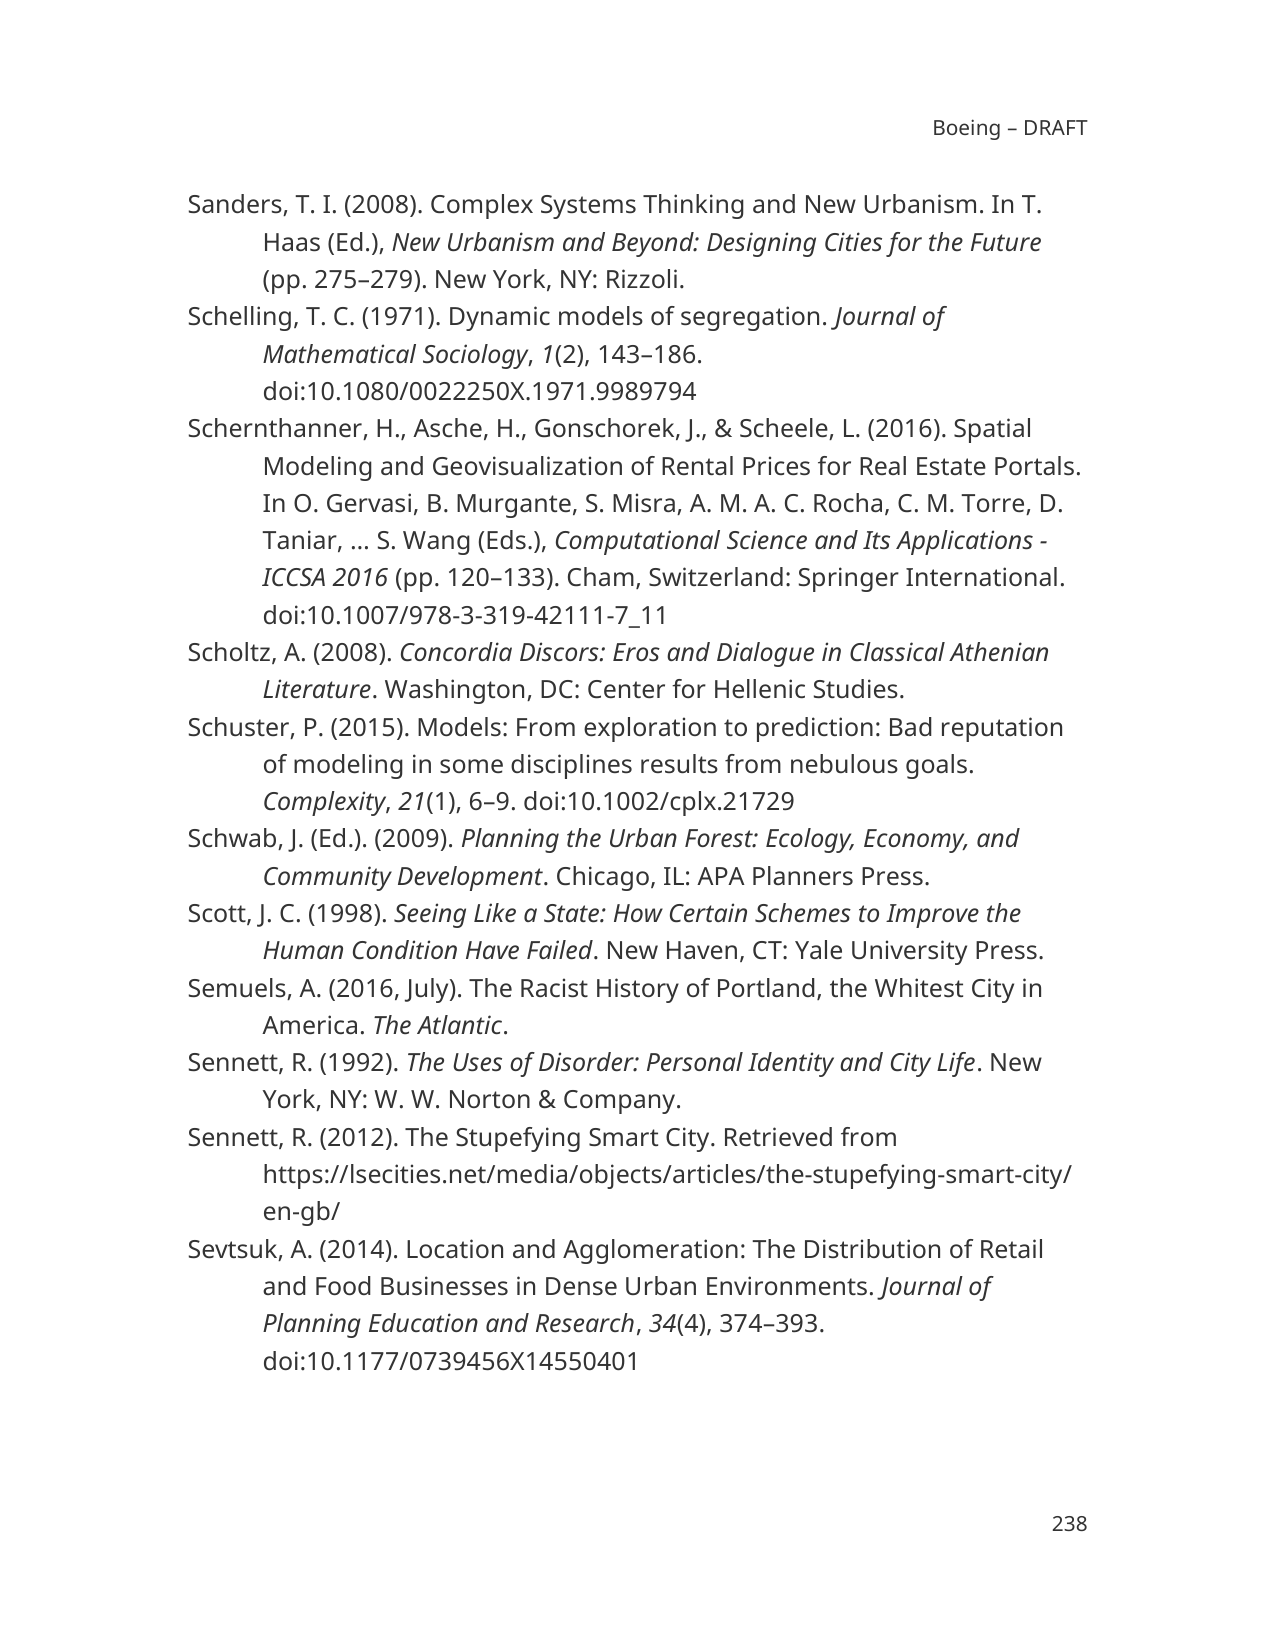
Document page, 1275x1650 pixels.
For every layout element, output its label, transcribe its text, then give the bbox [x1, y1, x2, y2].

text Schuster, P. (2015). Models: From exploration to prediction: Bad reputation of modeling in some disciplines results from nebulous goals. Complexity, 21(1), 6–9. doi:10.1002/cplx.21729 [187, 709, 1087, 818]
text Schwab, J. (Ed.). (2009). Planning the Urban Forest: Ecology, Economy, and Community Development. Chicago, IL: APA Planners Press. [187, 821, 1087, 893]
text Sennett, R. (2012). The Stupefying Smart City. Retrieved from https://lsecities.net/media/objects/articles/the-stupefying-smart-city/en-gb/ [187, 1120, 1087, 1228]
text Sevtsuk, A. (2014). Location and Agglomeration: The Distribution of Retail and Food Businesses in Dense Urban Environments. Journal of Planning Education and Research, 34(4), 374–393. doi:10.1177/0739456X14550401 [187, 1232, 1087, 1377]
text Scott, J. C. (1998). Seeing Like a State: How Certain Schemes to Improve the Human Condition Have Failed. New Haven, CT: Yale University Press. [187, 896, 1087, 967]
text Schernthanner, H., Asche, H., Gonschorek, J., & Scheele, L. (2016). Spatial Modeling and Geovisualization of Rental Prices for Real Estate Portals. In O. Gervasi, B. Murgante, S. Misra, A. M. A. C. Rocha, C. M. Torre, D. Taniar, … S. Wang (Eds.), Computational Science and Its Applications - ICCSA 2016 (pp. 120–133). Cham, Switzerland: Springer International. doi:10.1007/978-3-319-42111-7_11 [187, 411, 1087, 632]
text Sanders, T. I. (2008). Complex Systems Thinking and New Urbanism. In T. Haas (Ed.), New Urbanism and Beyond: Designing Cities for the Future (pp. 275–279). New York, NY: Rizzoli. [187, 187, 1087, 296]
text Sennett, R. (1992). The Uses of Disorder: Personal Identity and City Life. New York, NY: W. W. Norton & Company. [187, 1045, 1087, 1116]
text Schelling, T. C. (1971). Dynamic models of segregation. Journal of Mathematical Sociology, 1(2), 143–186. doi:10.1080/0022250X.1971.9989794 [187, 299, 1087, 408]
text Semuels, A. (2016, July). The Racist History of Portland, the Whitest City in America. The Atlantic. [187, 971, 1087, 1042]
text Scholtz, A. (2008). Concordia Discors: Eros and Dialogue in Classical Athenian Literature. Washington, DC: Center for Hellenic Studies. [187, 635, 1087, 706]
